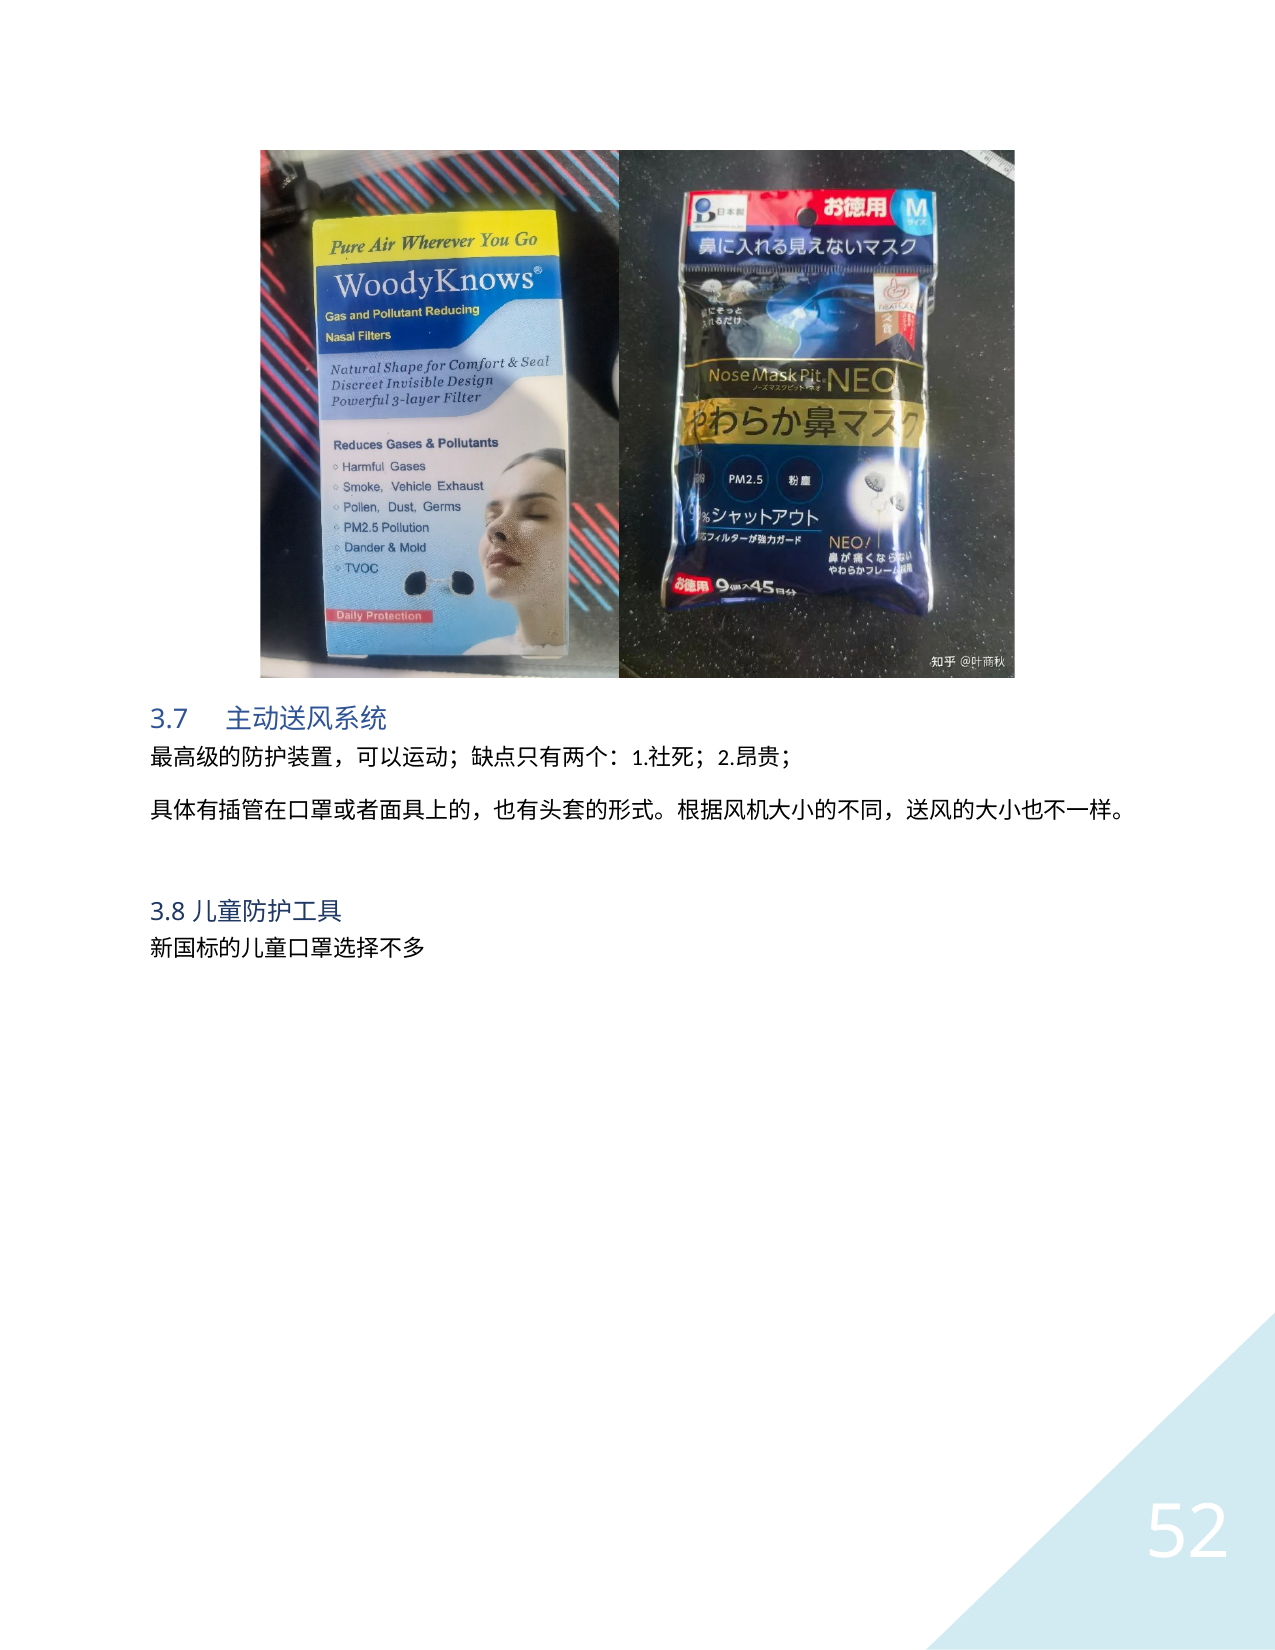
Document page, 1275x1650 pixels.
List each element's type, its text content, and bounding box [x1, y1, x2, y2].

subtitle 3.8 儿童防护工具 [150, 891, 1125, 927]
text 新国标的儿童口罩选择不多 [150, 930, 1125, 963]
text 具体有插管在口罩或者面具上的，也有头套的形式。根据风机大小的不同，送风的大小也不一样。 [150, 792, 1125, 825]
subtitle 主动送风系统 [150, 697, 1125, 736]
text 最高级的防护装置，可以运动；缺点只有两个：1.社死；2.昂贵； [150, 739, 1125, 772]
picture [260, 150, 1015, 678]
